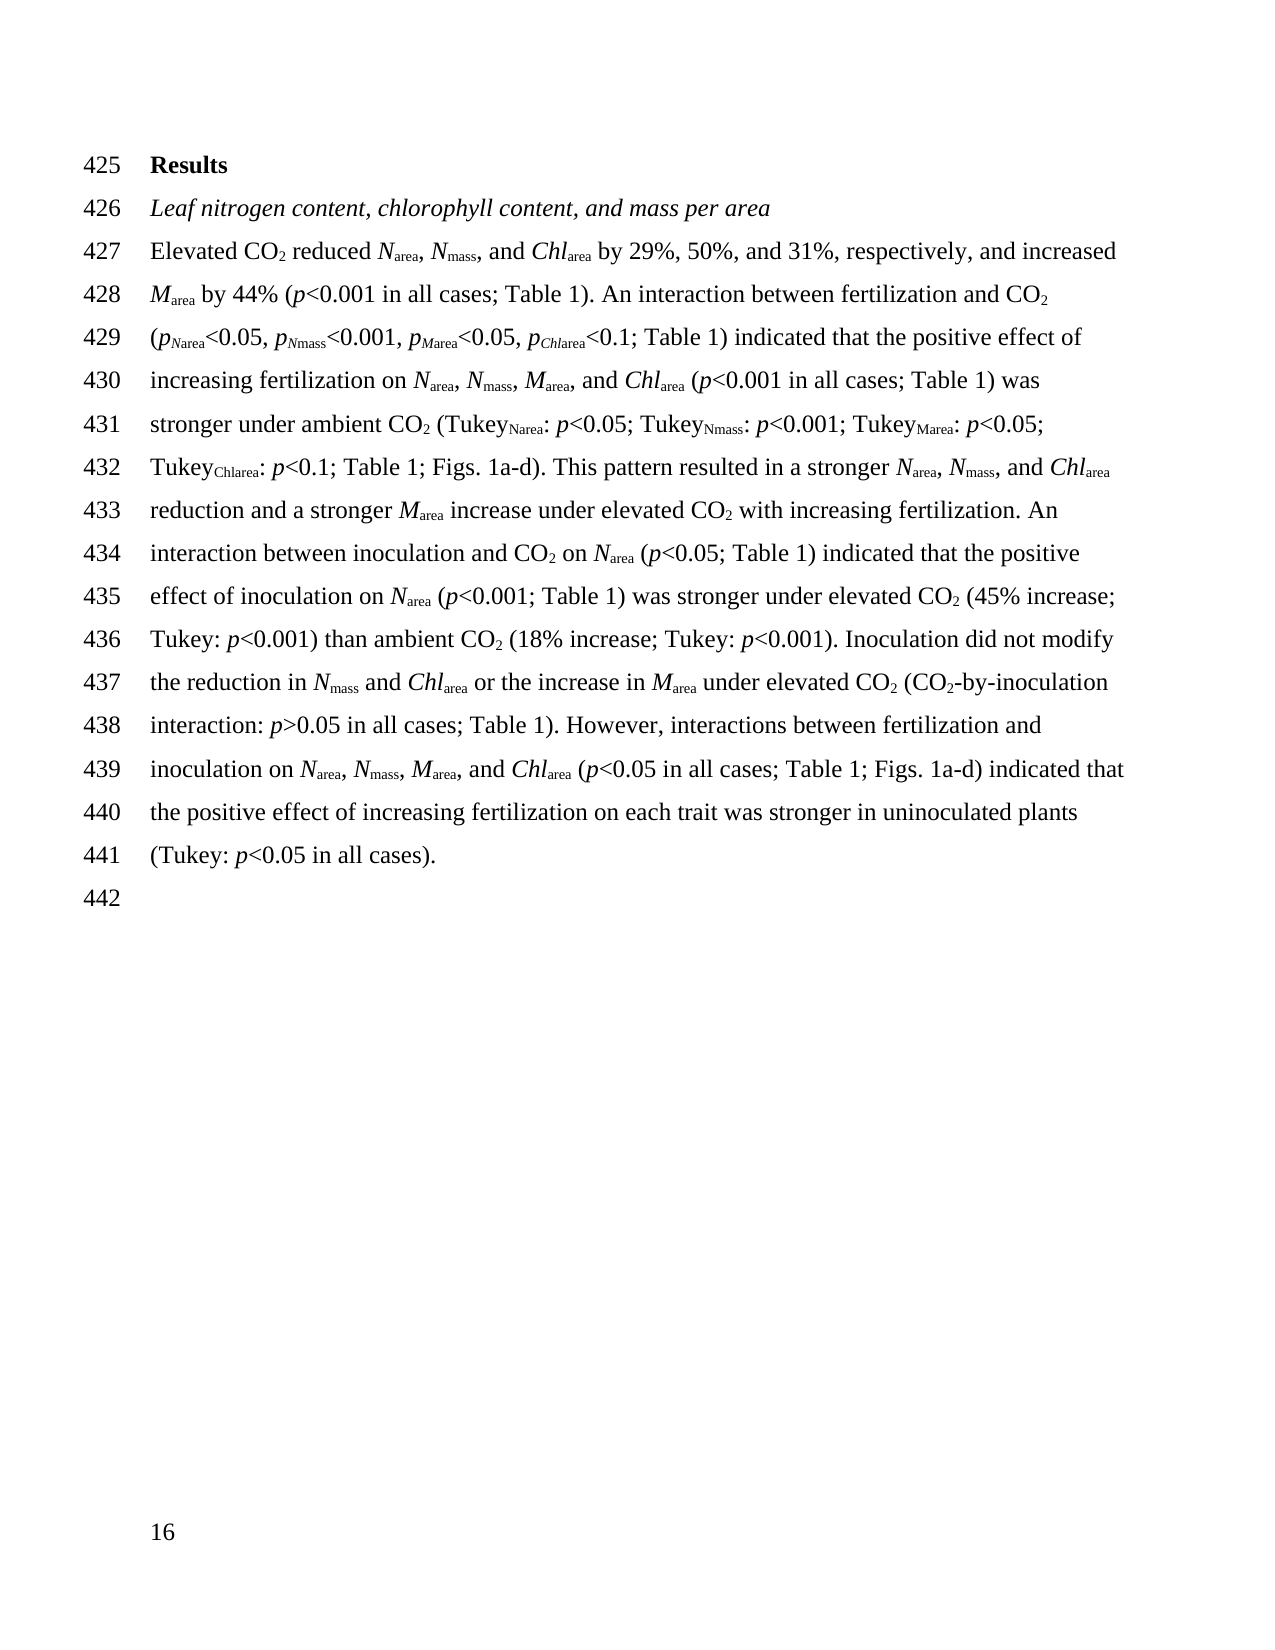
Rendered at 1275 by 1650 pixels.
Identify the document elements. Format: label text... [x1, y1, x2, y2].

text Results [150, 150, 1125, 179]
text Elevated CO2 reduced Narea, Nmass, and Chlarea by 29%, 50%, and 31%, respectively, and increased Marea by 44% (p<0.001 in all cases; Table 1). An interaction between fertilization and CO2 (pNarea<0.05, pNmass<0.001, pMarea<0.05, pChlarea<0.1; Table 1) indicated that the positive effect of increasing fertilization on Narea, Nmass, Marea, and Chlarea (p<0.001 in all cases; Table 1) was stronger under ambient CO2 (TukeyNarea: p<0.05; TukeyNmass: p<0.001; TukeyMarea: p<0.05; TukeyChlarea: p<0.1; Table 1; Figs. 1a-d). This pattern resulted in a stronger Narea, Nmass, and Chlarea reduction and a stronger Marea increase under elevated CO2 with increasing fertilization. An interaction between inoculation and CO2 on Narea (p<0.05; Table 1) indicated that the positive effect of inoculation on Narea (p<0.001; Table 1) was stronger under elevated CO2 (45% increase; Tukey: p<0.001) than ambient CO2 (18% increase; Tukey: p<0.001). Inoculation did not modify the reduction in Nmass and Chlarea or the increase in Marea under elevated CO2 (CO2-by-inoculation interaction: p>0.05 in all cases; Table 1). However, interactions between fertilization and inoculation on Narea, Nmass, Marea, and Chlarea (p<0.05 in all cases; Table 1; Figs. 1a-d) indicated that the positive effect of increasing fertilization on each trait was stronger in uninoculated plants (Tukey: p<0.05 in all cases). [150, 236, 1125, 869]
text Leaf nitrogen content, chlorophyll content, and mass per area [150, 193, 1125, 222]
